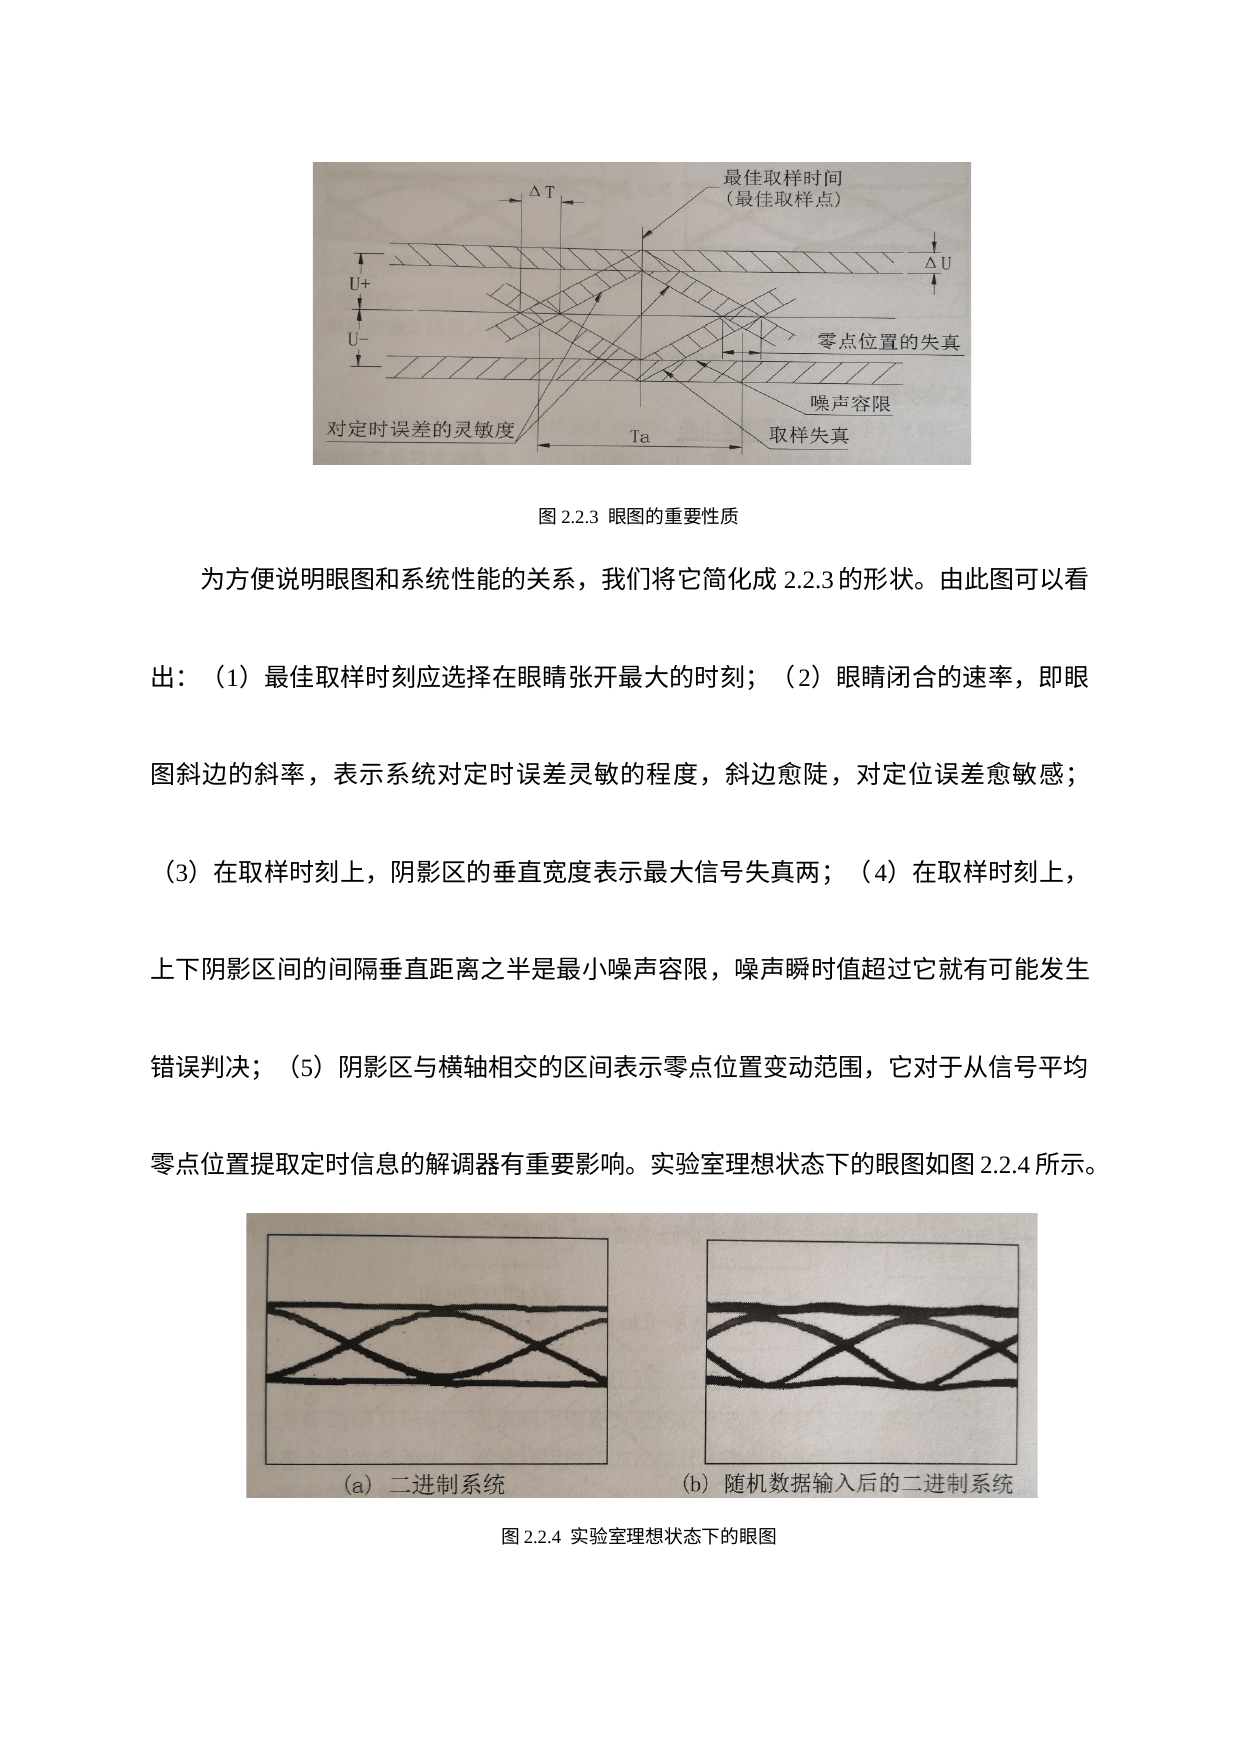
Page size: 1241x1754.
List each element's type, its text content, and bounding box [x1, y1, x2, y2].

text 图2.2.4 实验室理想状态下的眼图 [150, 1519, 1090, 1551]
picture [312, 162, 972, 465]
picture [246, 1213, 1038, 1498]
text 为方便说明眼图和系统性能的关系，我们将它简化成2.2.3的形状。由此图可以看出：（1）最佳取样时刻应选择在眼睛张开最大的时刻；（2）眼睛闭合的速率，即眼图斜边的斜率，表示系统对定时误差灵敏的程度，斜边愈陡，对定位误差愈敏感；（3）在取样时刻上，阴影区的垂直宽度表示最大信号失真两；（4）在取样时刻上，上下阴影区间的间隔垂直距离之半是最小噪声容限，噪声瞬时值超过它就有可能发生错误判决；（5）阴影区与横轴相交的区间表示零点位置变动范围，它对于从信号平均零点位置提取定时信息的解调器有重要影响。实验室理想状态下的眼图如图2.2.4所示。 [150, 546, 1090, 1196]
text 图2.2.3 眼图的重要性质 [150, 499, 1090, 532]
